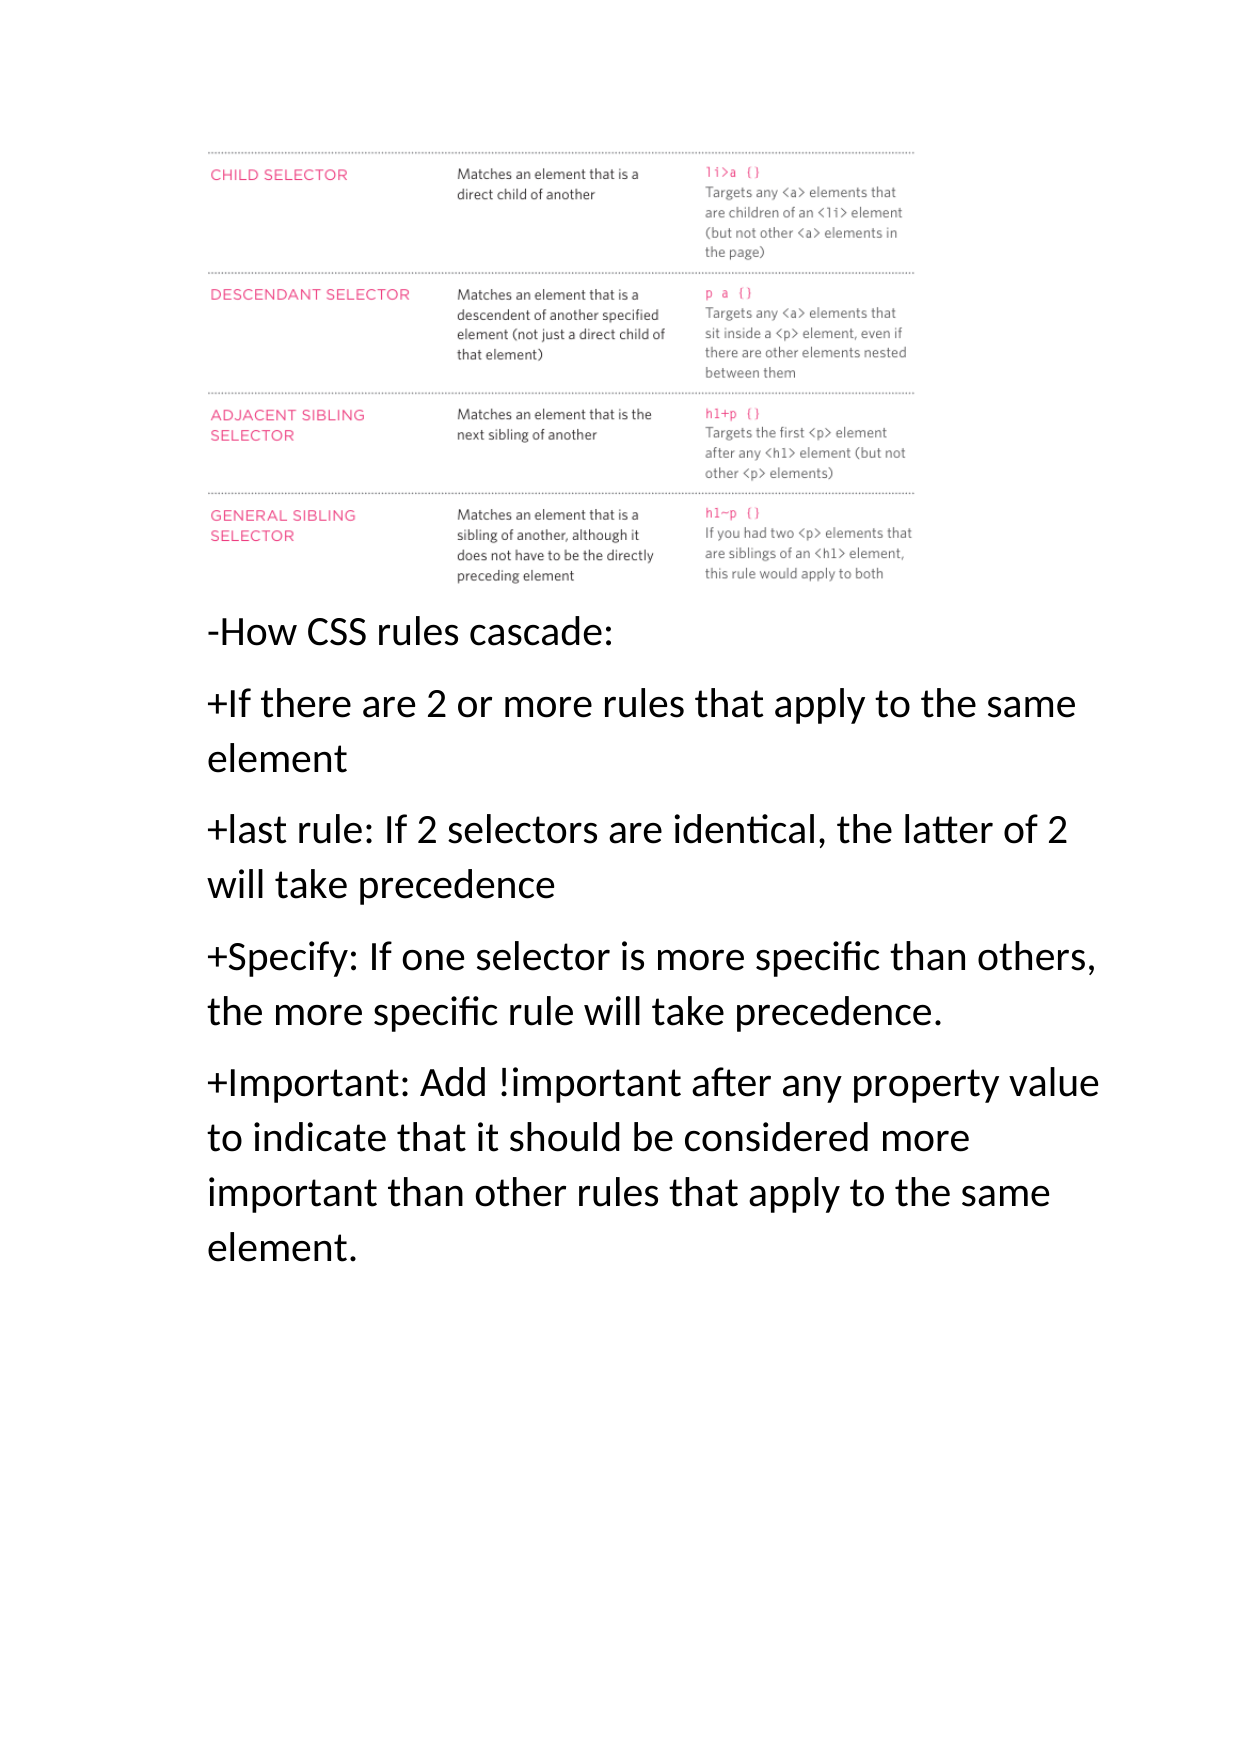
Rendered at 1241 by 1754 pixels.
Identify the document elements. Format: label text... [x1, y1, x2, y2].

text +Important: Add !important after any property value to indicate that it should be considered more important than other rules that apply to the same element. [207, 1056, 1122, 1272]
text +If there are 2 or more rules that apply to the same element [207, 677, 1122, 783]
text -How CSS rules cascade: [207, 605, 1122, 656]
text +Specify: If one selector is more specific than others, the more specific rule will take precedence. [207, 930, 1122, 1036]
picture [206, 147, 922, 587]
text +last rule: If 2 selectors are identical, the latter of 2 will take precedence [207, 803, 1122, 909]
